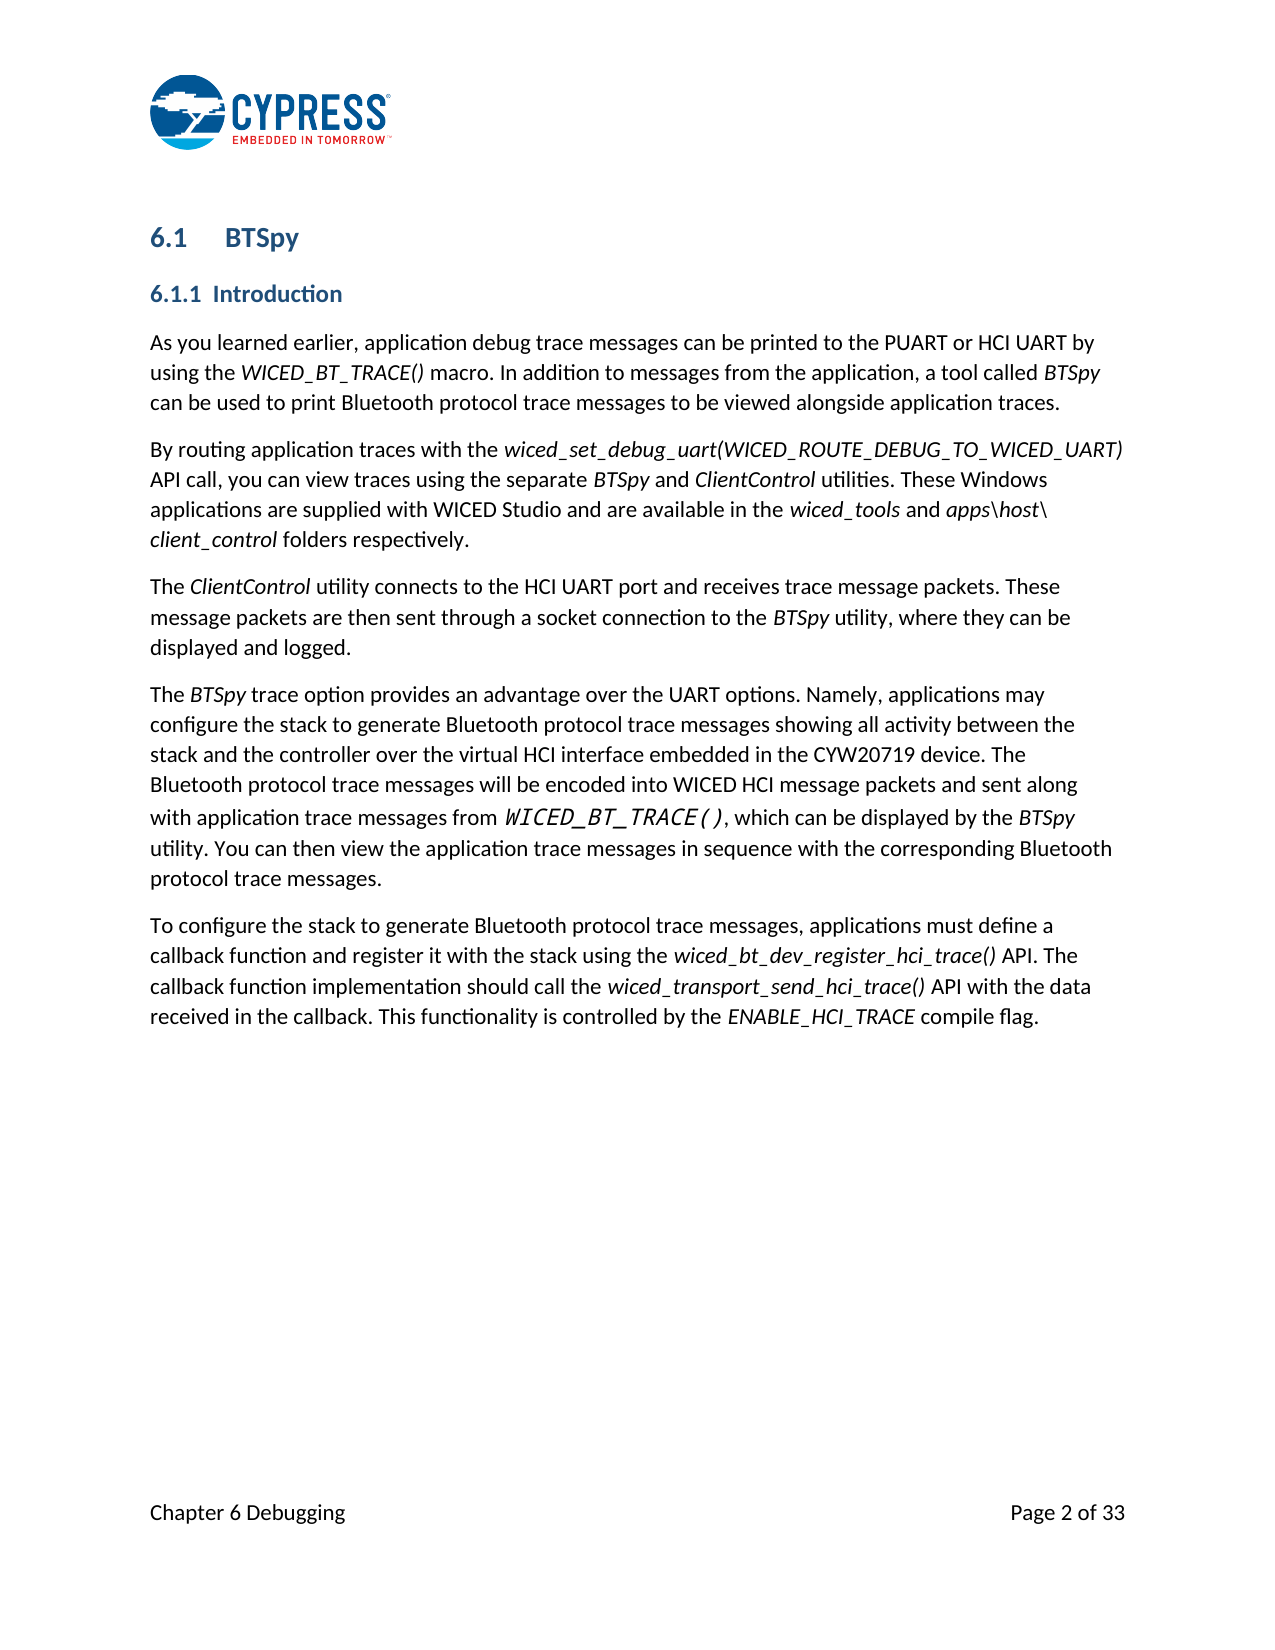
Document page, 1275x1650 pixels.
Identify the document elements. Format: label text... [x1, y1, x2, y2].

picture [150, 75, 392, 150]
text To configure the stack to generate Bluetooth protocol trace messages, applications must define a callback function and register it with the stack using the wiced_bt_dev_register_hci_trace() API. The callback function implementation should call the wiced_transport_send_hci_trace() API with the data received in the callback. This functionality is controlled by the ENABLE_HCI_TRACE compile flag. [150, 911, 1125, 1030]
subtitle BTSpy [112, 219, 1125, 254]
subtitle Introduction [112, 278, 1125, 308]
text As you learned earlier, application debug trace messages can be printed to the PUART or HCI UART by using the WICED_BT_TRACE() macro. In addition to messages from the application, a tool called BTSpy can be used to print Bluetooth protocol trace messages to be viewed alongside application traces. [150, 328, 1125, 416]
text The ClientControl utility connects to the HCI UART port and receives trace message packets. These message packets are then sent through a socket connection to the BTSpy utility, where they can be displayed and logged. [150, 572, 1125, 661]
text By routing application traces with the wiced_set_debug_uart(WICED_ROUTE_DEBUG_TO_WICED_UART) API call, you can view traces using the separate BTSpy and ClientControl utilities. These Windows applications are supplied with WICED Studio and are available in the wiced_tools and apps\host\client_control folders respectively. [150, 435, 1125, 553]
text The BTSpy trace option provides an advantage over the UART options. Namely, applications may configure the stack to generate Bluetooth protocol trace messages showing all activity between the stack and the controller over the virtual HCI interface embedded in the CYW20719 device. The Bluetooth protocol trace messages will be encoded into WICED HCI message packets and sent along with application trace messages from WICED_BT_TRACE(), which can be displayed by the BTSpy utility. You can then view the application trace messages in sequence with the corresponding Bluetooth protocol trace messages. [150, 680, 1125, 892]
